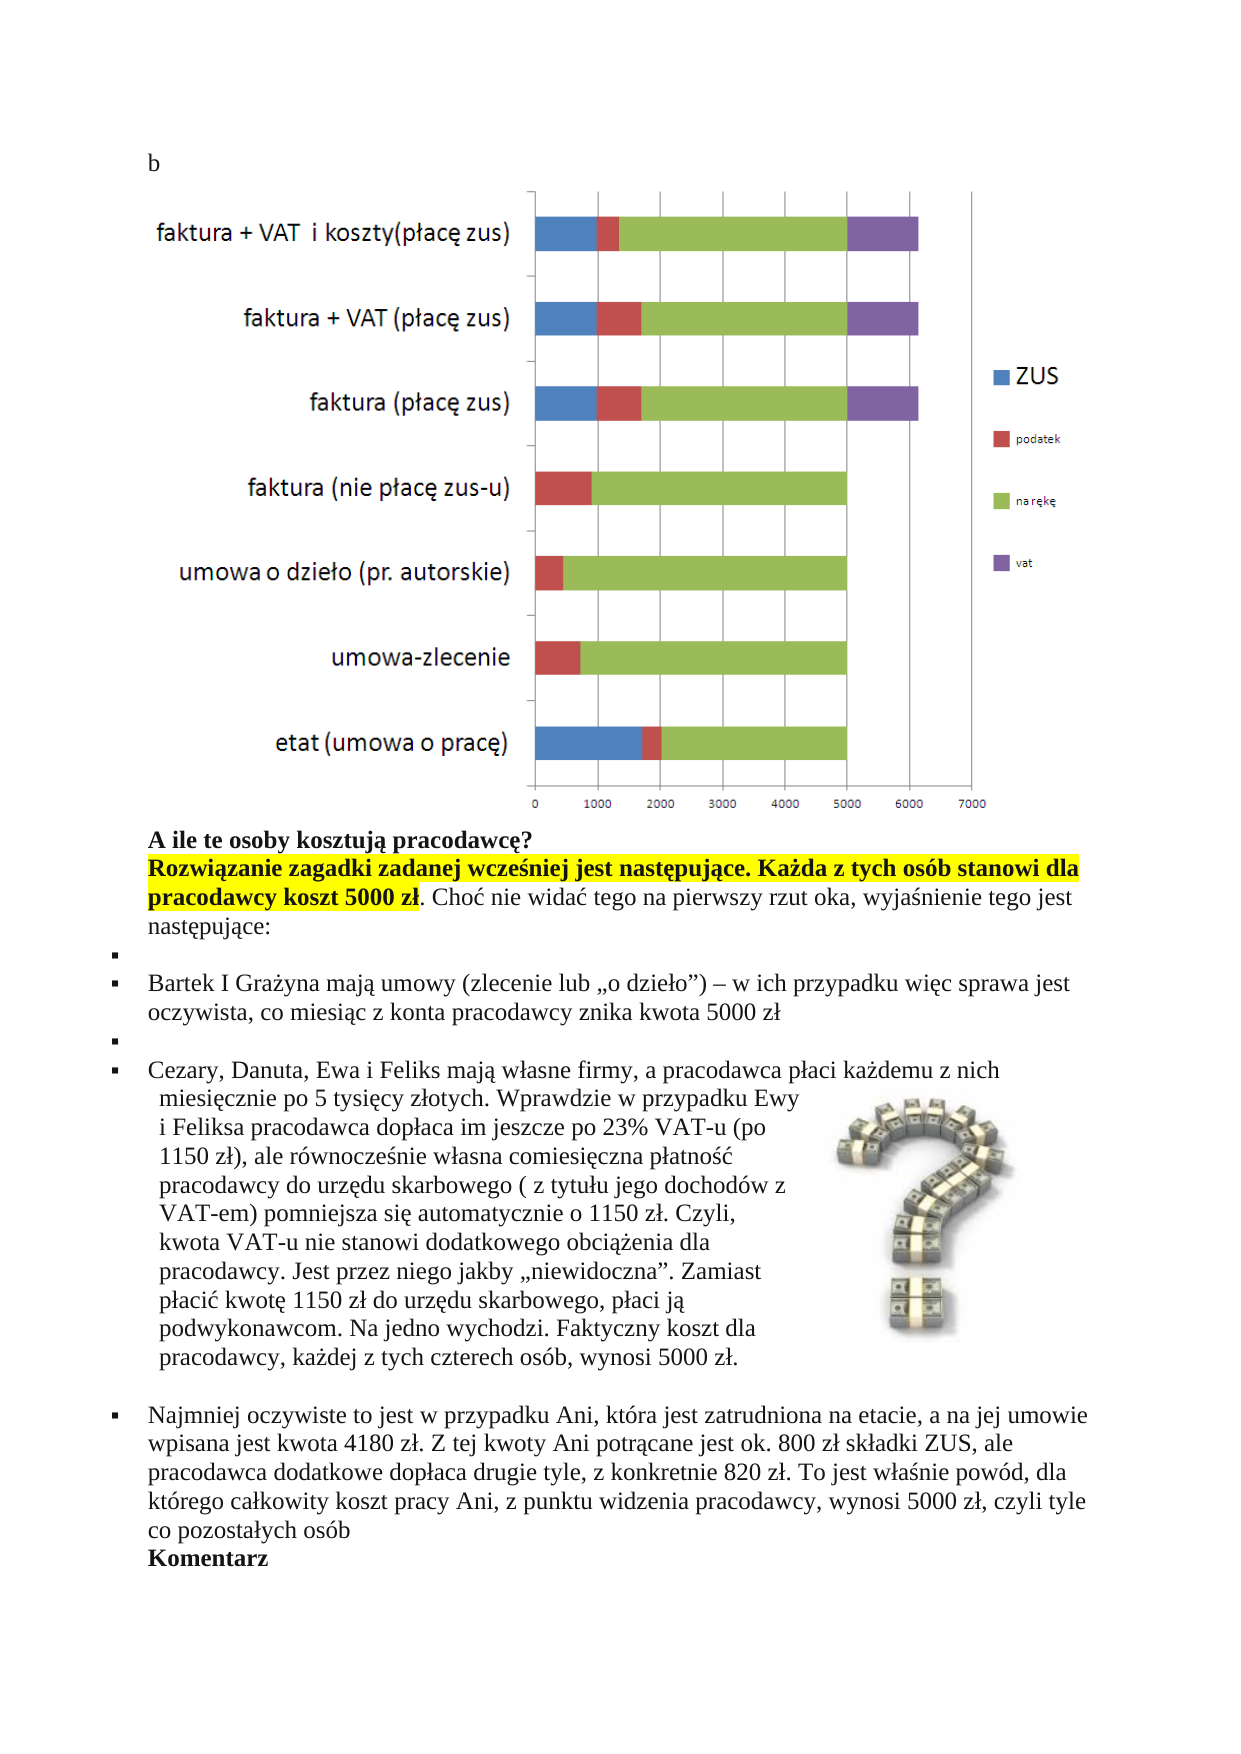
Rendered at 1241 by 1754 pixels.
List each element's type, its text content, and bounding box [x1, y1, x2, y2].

table_header [812, 1084, 1092, 1400]
picture [147, 176, 1093, 820]
text b A ile te osoby kosztują pracodawcę? Rozwiązanie zagadki zadanej wcześniej jest następujące. Każda z tych osób stanowi dla pracodawcy koszt 5000 zł. Choć nie widać tego na pierwszy rzut oka, wyjaśnienie tego jest następujące: [148, 820, 1093, 940]
list Cezary, Danuta, Ewa i Feliks mają własne firmy, a pracodawca płaci każdemu z nich [110, 1055, 1093, 1083]
table_header miesięcznie po 5 tysięcy złotych. Wprawdzie w przypadku Ewy i Feliksa pracodawca dopłaca im jeszcze po 23% VAT-u (po 1150 zł), ale równocześnie własna comiesięczna płatność pracodawcy do urzędu skarbowego ( z tytułu jego dochodów z VAT-em) pomniejsza się automatycznie o 1150 zł. Czyli, kwota VAT-u nie stanowi dodatkowego obciążenia dla pracodawcy. Jest przez niego jakby „niewidoczna”. Zamiast płacić kwotę 1150 zł do urzędu skarbowego, płaci ją podwykonawcom. Na jedno wychodzi. Faktyczny koszt dla pracodawcy, każdej z tych czterech osób, wynosi 5000 zł. [148, 1084, 812, 1400]
list Bartek I Grażyna mają umowy (zlecenie lub „o dzieło”) – w ich przypadku więc sprawa jest oczywista, co miesiąc z konta pracodawcy znika kwota 5000 zł [110, 968, 1093, 1026]
list Najmniej oczywiste to jest w przypadku Ani, która jest zatrudniona na etacie, a na jej umowie wpisana jest kwota 4180 zł. Z tej kwoty Ani potrącane jest ok. 800 zł składki ZUS, ale pracodawca dodatkowe dopłaca drugie tyle, z konkretnie 820 zł. To jest właśnie powód, dla którego całkowity koszt pracy Ani, z punktu widzenia pracodawcy, wynosi 5000 zł, czyli tyle co pozostałych osób [110, 1400, 1093, 1543]
text b A ile te osoby kosztują pracodawcę? Rozwiązanie zagadki zadanej wcześniej jest następujące. Każda z tych osób stanowi dla pracodawcy koszt 5000 zł. Choć nie widać tego na pierwszy rzut oka, wyjaśnienie tego jest następujące: [148, 148, 1093, 176]
picture [823, 1083, 1022, 1343]
text Komentarz [148, 1543, 1093, 1572]
